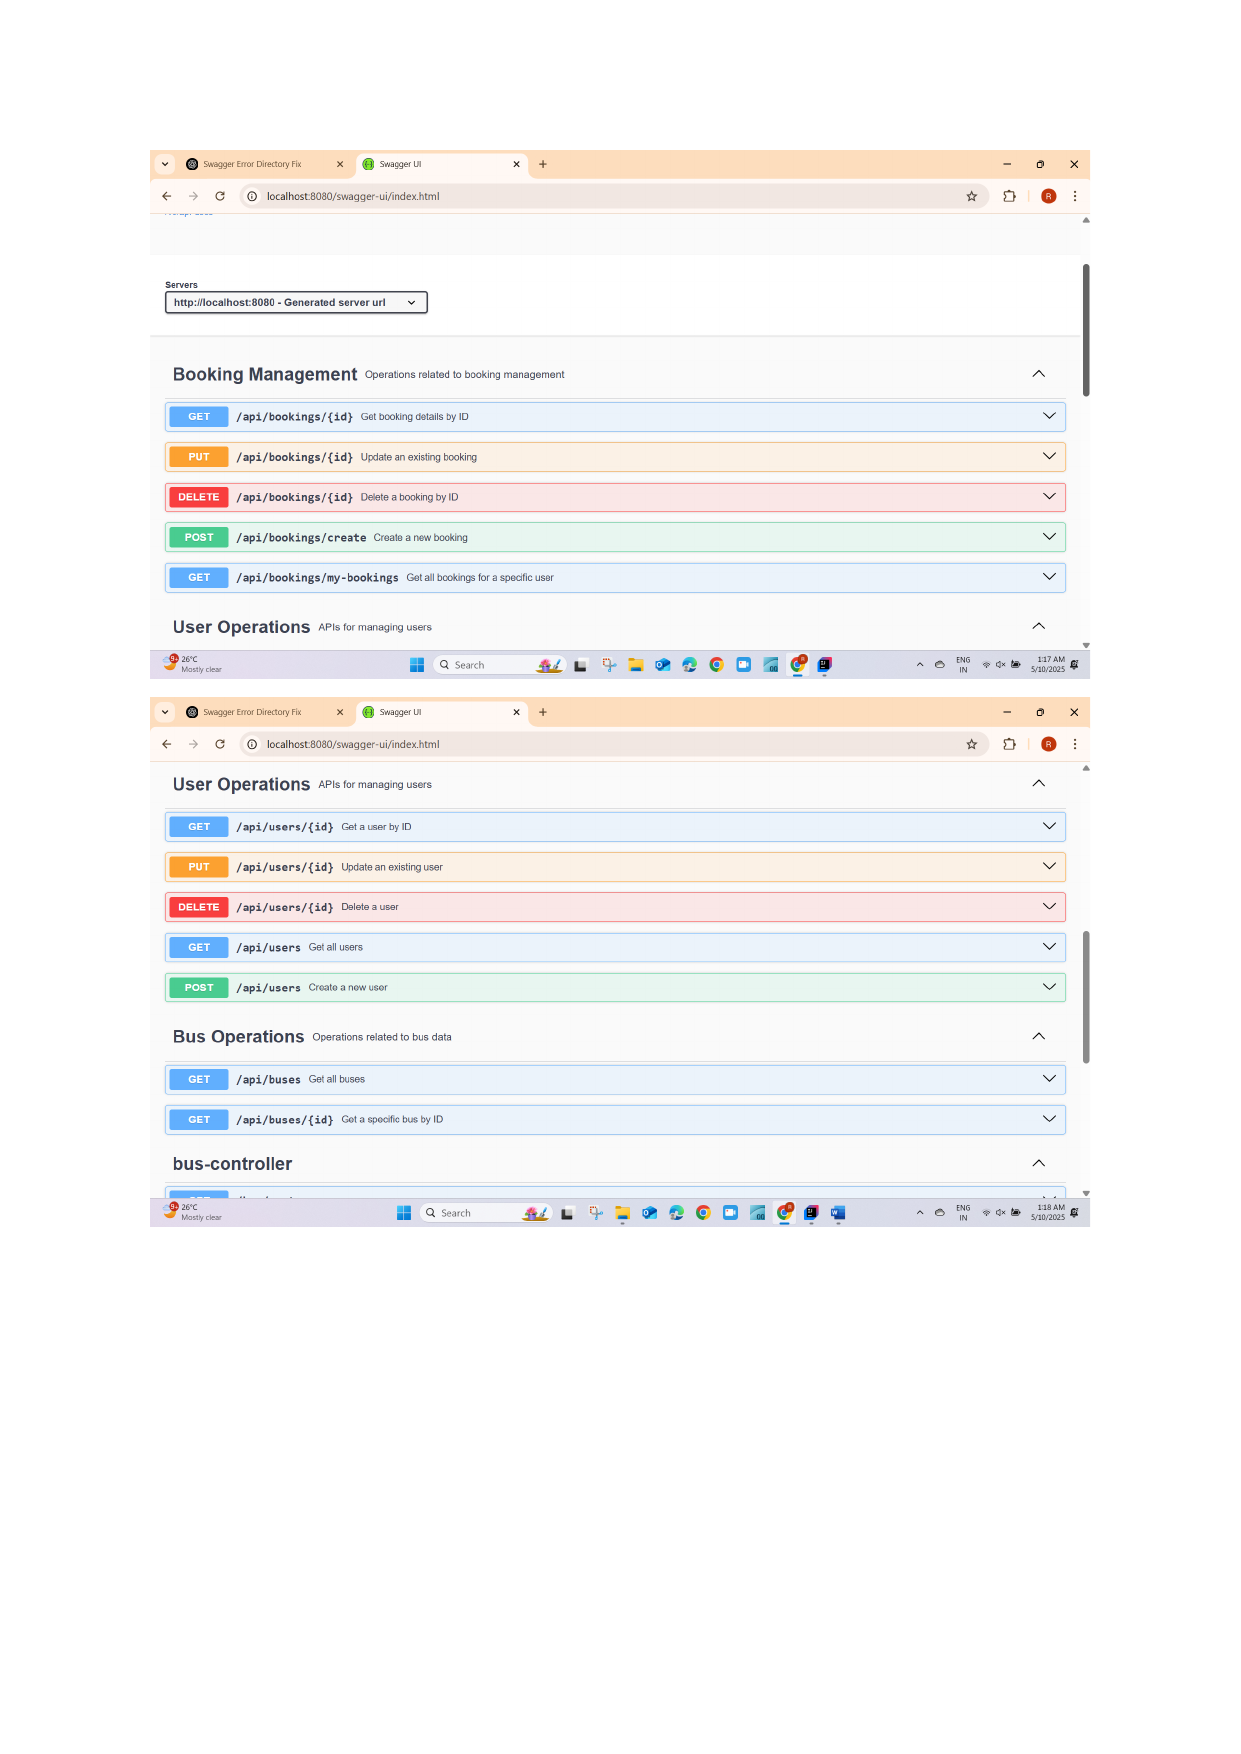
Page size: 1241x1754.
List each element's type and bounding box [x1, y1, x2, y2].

picture [150, 150, 1091, 679]
picture [150, 697, 1091, 1227]
